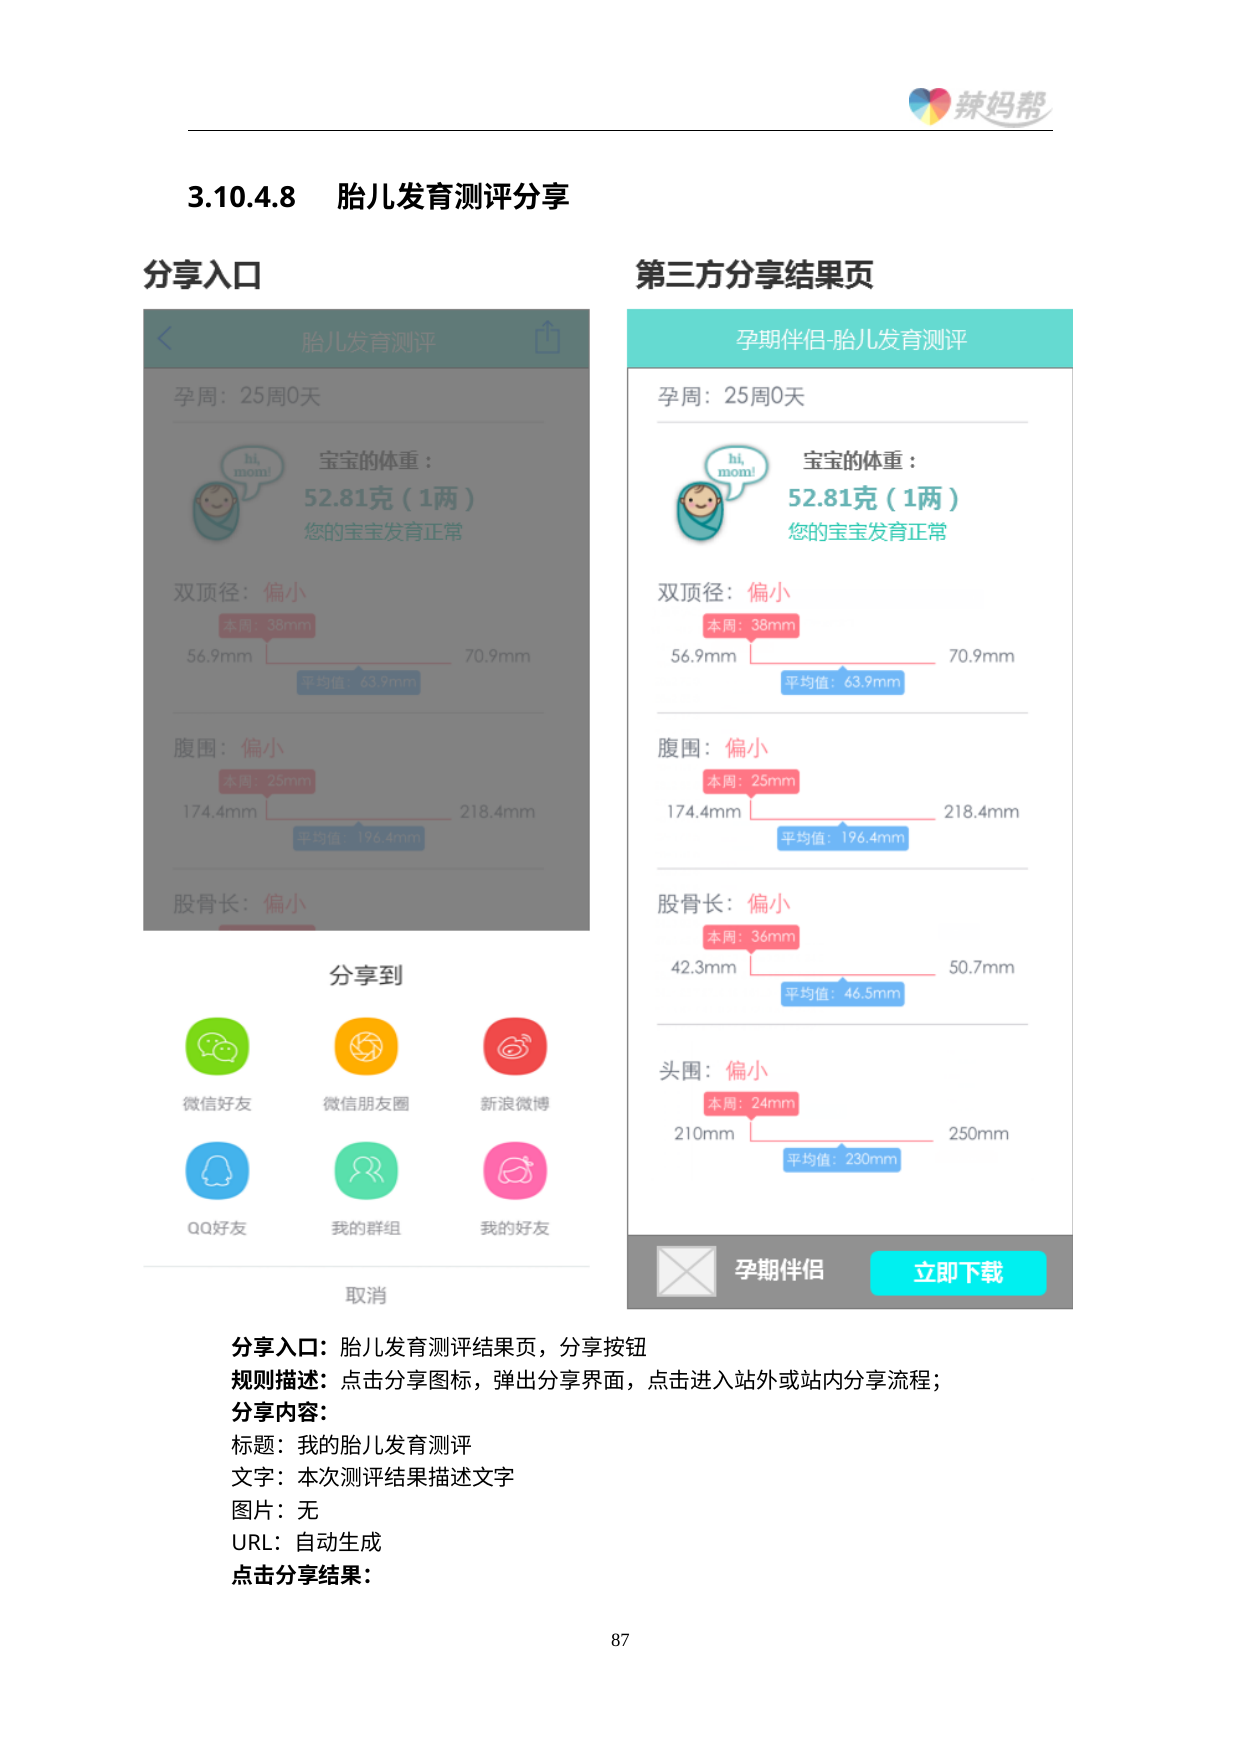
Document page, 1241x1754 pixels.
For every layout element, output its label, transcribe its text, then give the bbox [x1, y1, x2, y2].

list 规则描述：点击分享图标，弹出分享界面，点击进入站外或站内分享流程； [231, 1362, 1053, 1395]
list 标题：我的胎儿发育测评 [231, 1427, 1053, 1460]
list 图片：无 [187, 1492, 1053, 1525]
list 分享内容： [231, 1395, 1053, 1427]
subtitle 胎儿发育测评分享 [187, 162, 1053, 227]
picture [909, 88, 1053, 128]
list 文字：本次测评结果描述文字 [187, 1460, 1053, 1492]
list 分享入口：胎儿发育测评结果页，分享按钮 [231, 1330, 1053, 1362]
list URL：自动生成 [187, 1525, 1053, 1557]
list 点击分享结果： [187, 1557, 1053, 1590]
picture [143, 257, 1073, 1323]
